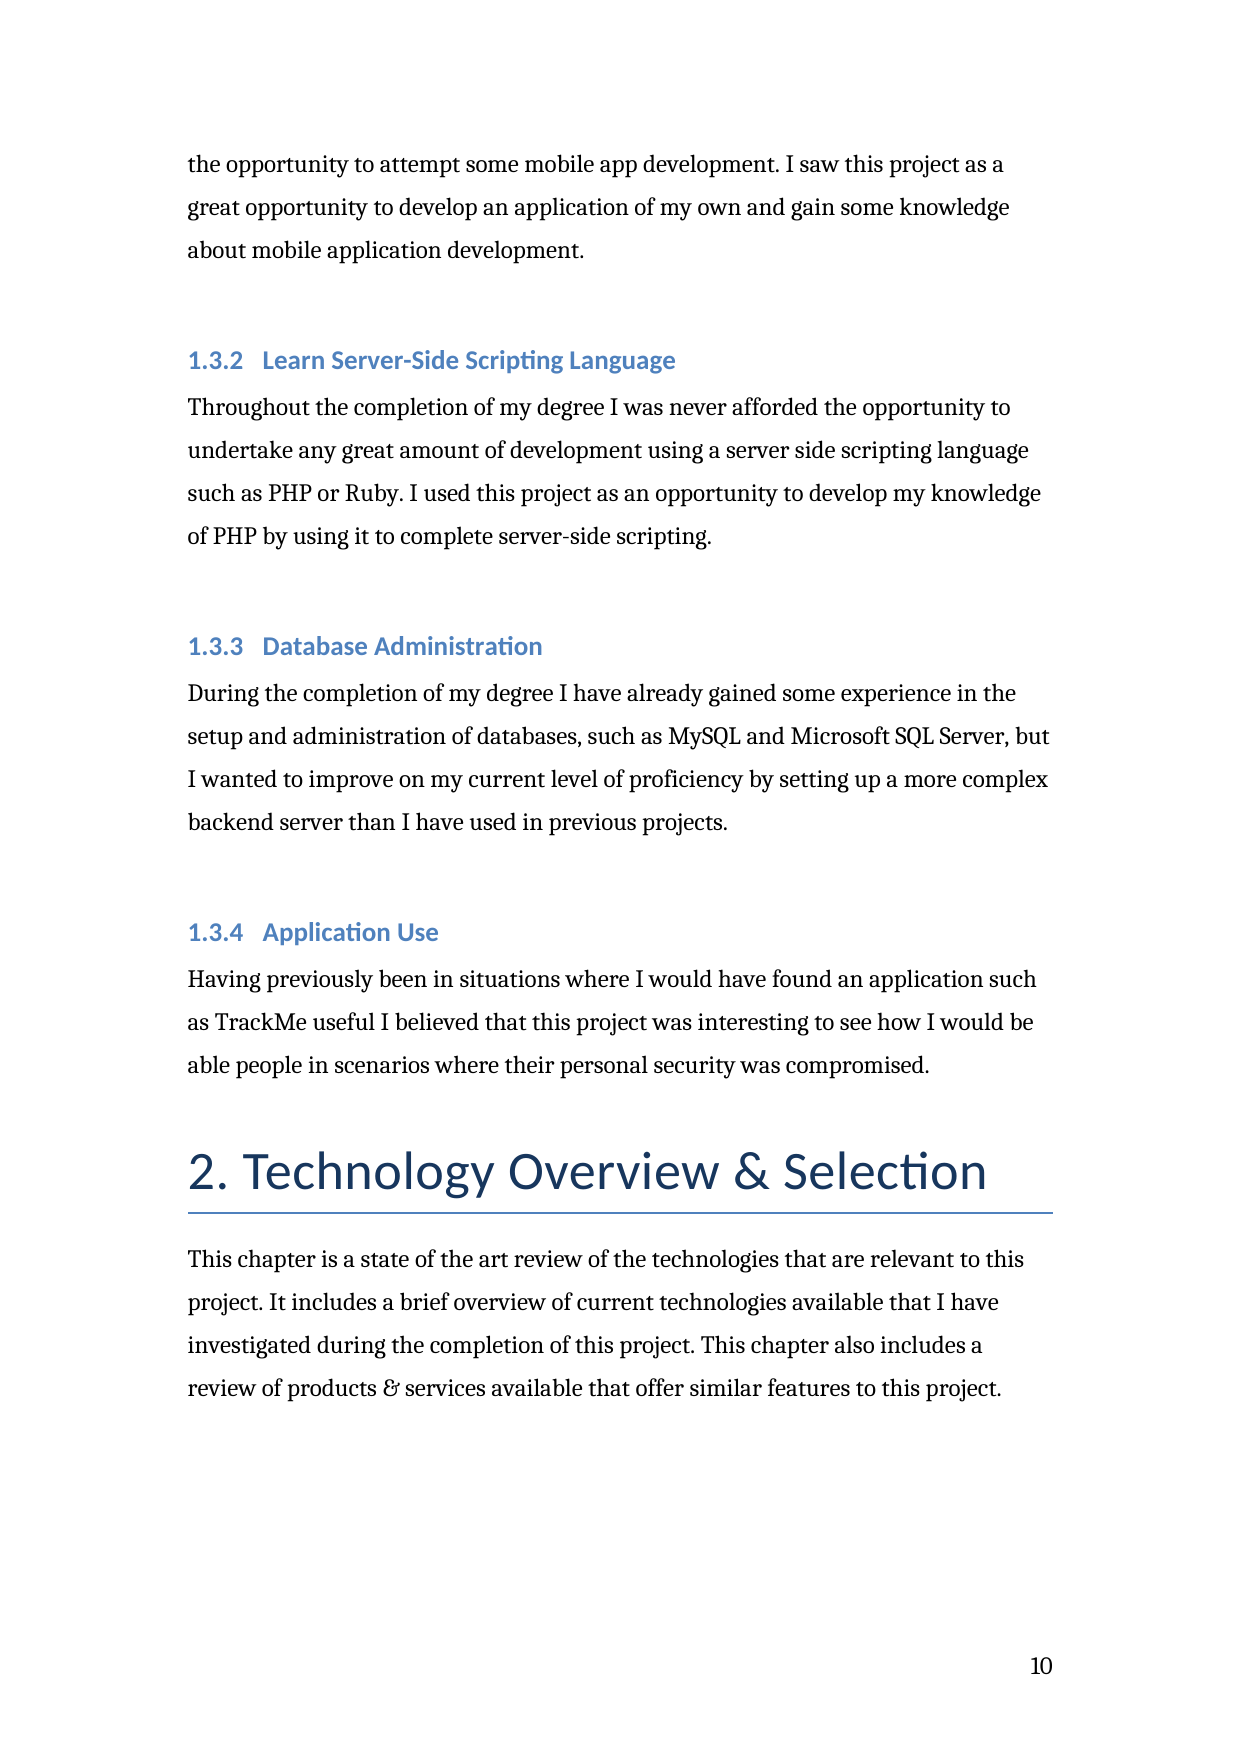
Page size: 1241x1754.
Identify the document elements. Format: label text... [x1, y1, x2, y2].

subtitle 1.3.4 Application Use [187, 915, 1053, 948]
text This chapter is a state of the art review of the technologies that are relevant to this project. It includes a brief overview of current technologies available that I have investigated during the completion of this project. This chapter also includes a review of products & services available that offer similar features to this project. [187, 1245, 1053, 1403]
text Having previously been in situations where I would have found an application such as TrackMe useful I believed that this project was interesting to see how I would be able people in scenarios where their personal security was compromised. [187, 965, 1053, 1080]
subtitle 1.3.3 Database Administration [187, 629, 1053, 662]
title 2. Technology Overview & Selection [187, 1137, 1053, 1214]
text Throughout the completion of my degree I was never afforded the opportunity to undertake any great amount of development using a server side scripting language such as PHP or Ruby. I used this project as an opportunity to develop my knowledge of PHP by using it to complete server-side scripting. [187, 393, 1053, 551]
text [187, 150, 1053, 265]
text During the completion of my degree I have already gained some experience in the setup and administration of databases, such as MySQL and Microsoft SQL Server, but I wanted to improve on my current level of proficiency by setting up a more complex backend server than I have used in previous projects. [187, 679, 1053, 837]
subtitle 1.3.2 Learn Server-Side Scripting Language [187, 343, 1053, 376]
